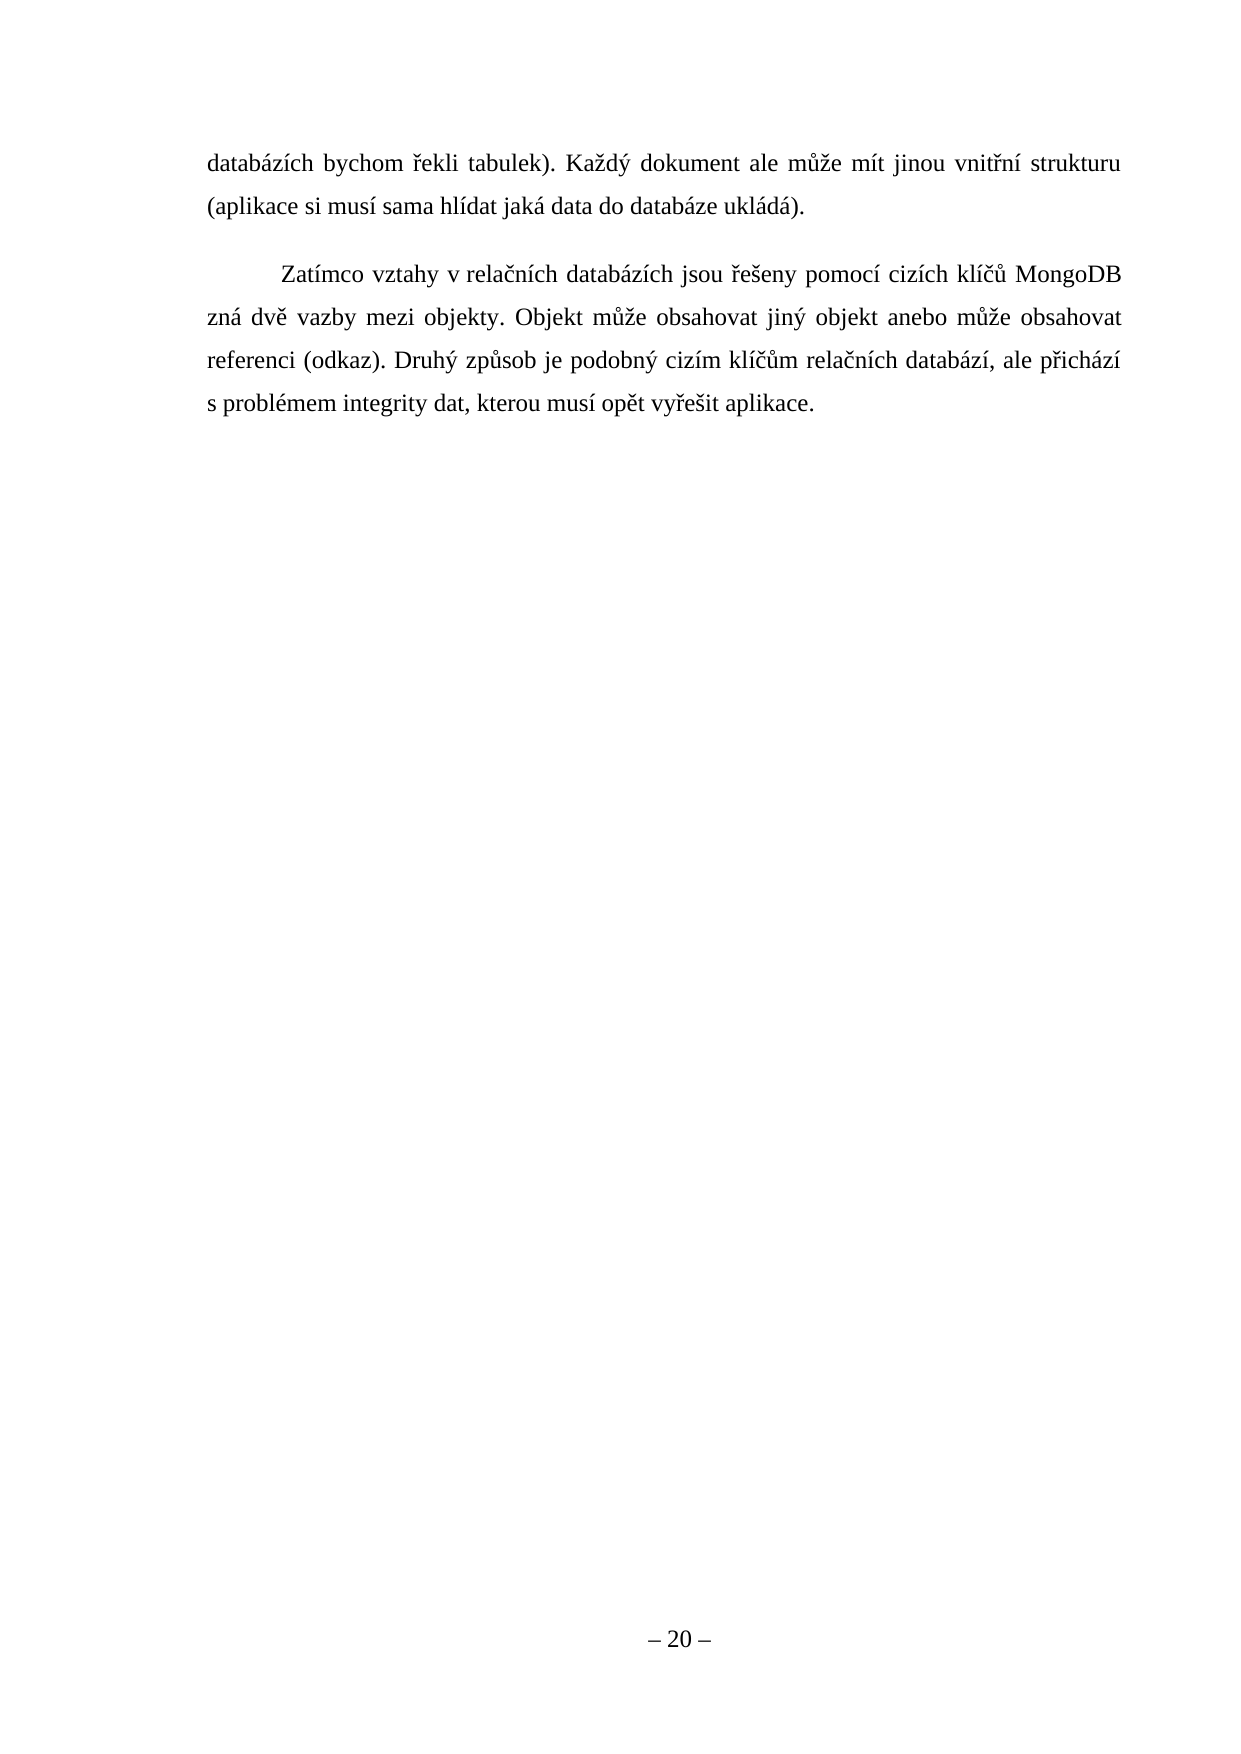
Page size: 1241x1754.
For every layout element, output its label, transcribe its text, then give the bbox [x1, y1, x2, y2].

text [207, 148, 1122, 219]
text Zatímco vztahy v relačních databázích jsou řešeny pomocí cizích klíčů MongoDB zná dvě vazby mezi objekty. Objekt může obsahovat jiný objekt anebo může obsahovat referenci (odkaz). Druhý způsob je podobný cizím klíčům relačních databází, ale přichází s problémem integrity dat, kterou musí opět vyřešit aplikace. [207, 259, 1122, 417]
